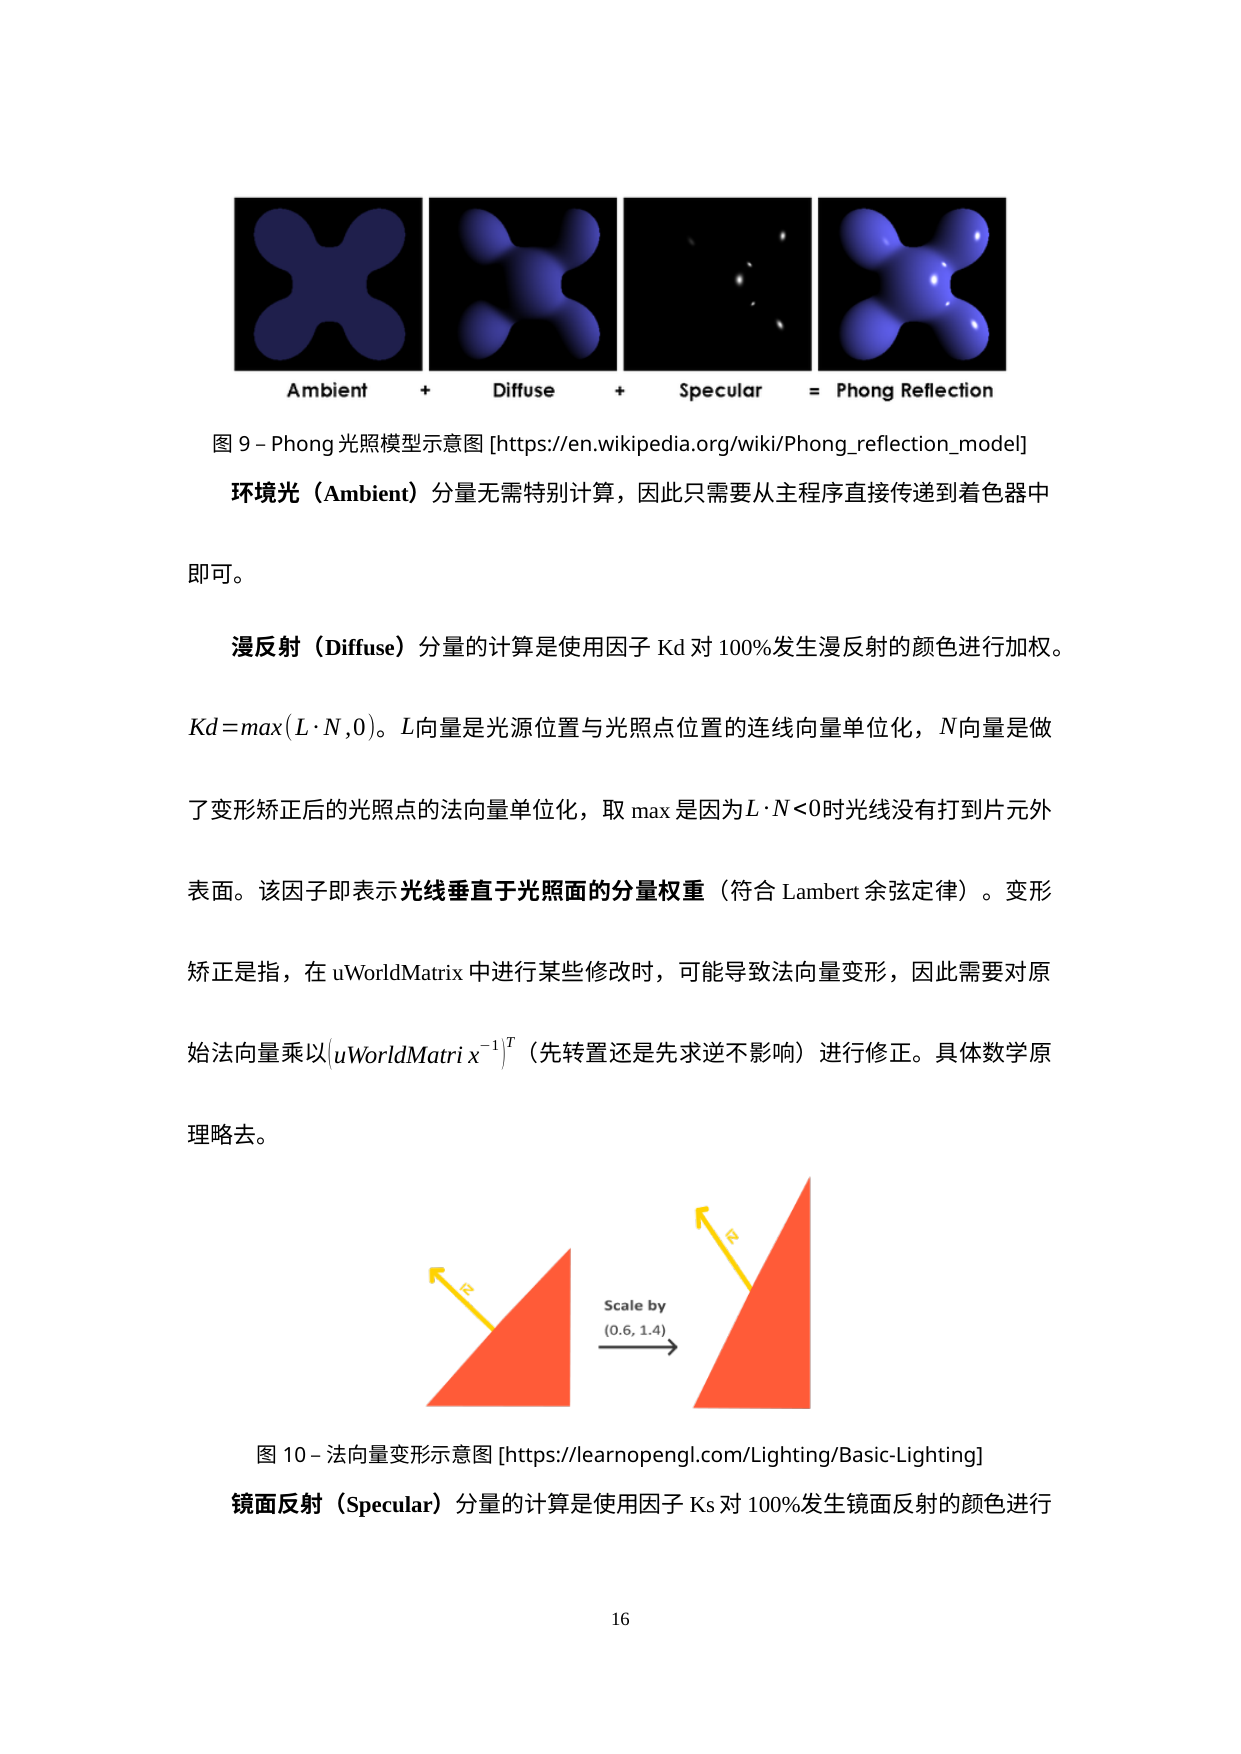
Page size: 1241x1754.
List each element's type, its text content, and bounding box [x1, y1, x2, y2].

picture [228, 192, 1012, 411]
text 环境光（Ambient）分量无需特别计算，因此只需要从主程序直接传递到着色器中即可。 [187, 459, 1053, 605]
text 图 10 – 法向量变形示意图 [https://learnopengl.com/Lighting/Basic-Lighting] [187, 1438, 1053, 1470]
picture [404, 1173, 836, 1409]
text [187, 1470, 1053, 1535]
text 漫反射（Diffuse）分量的计算是使用因子Kd对100%发生漫反射的颜色进行加权。。向量是光源位置与光照点位置的连线向量单位化，向量是做了变形矫正后的光照点的法向量单位化，取max是因为时光线没有打到片元外表面。该因子即表示光线垂直于光照面的分量权重（符合Lambert余弦定律）。变形矫正是指，在uWorldMatrix中进行某些修改时，可能导致法向量变形，因此需要对原始法向量乘以（先转置还是先求逆不影响）进行修正。具体数学原理略去。 [187, 613, 1053, 1166]
text 图 9 – Phong光照模型示意图 [https://en.wikipedia.org/wiki/Phong_reflection_model] [187, 426, 1053, 459]
